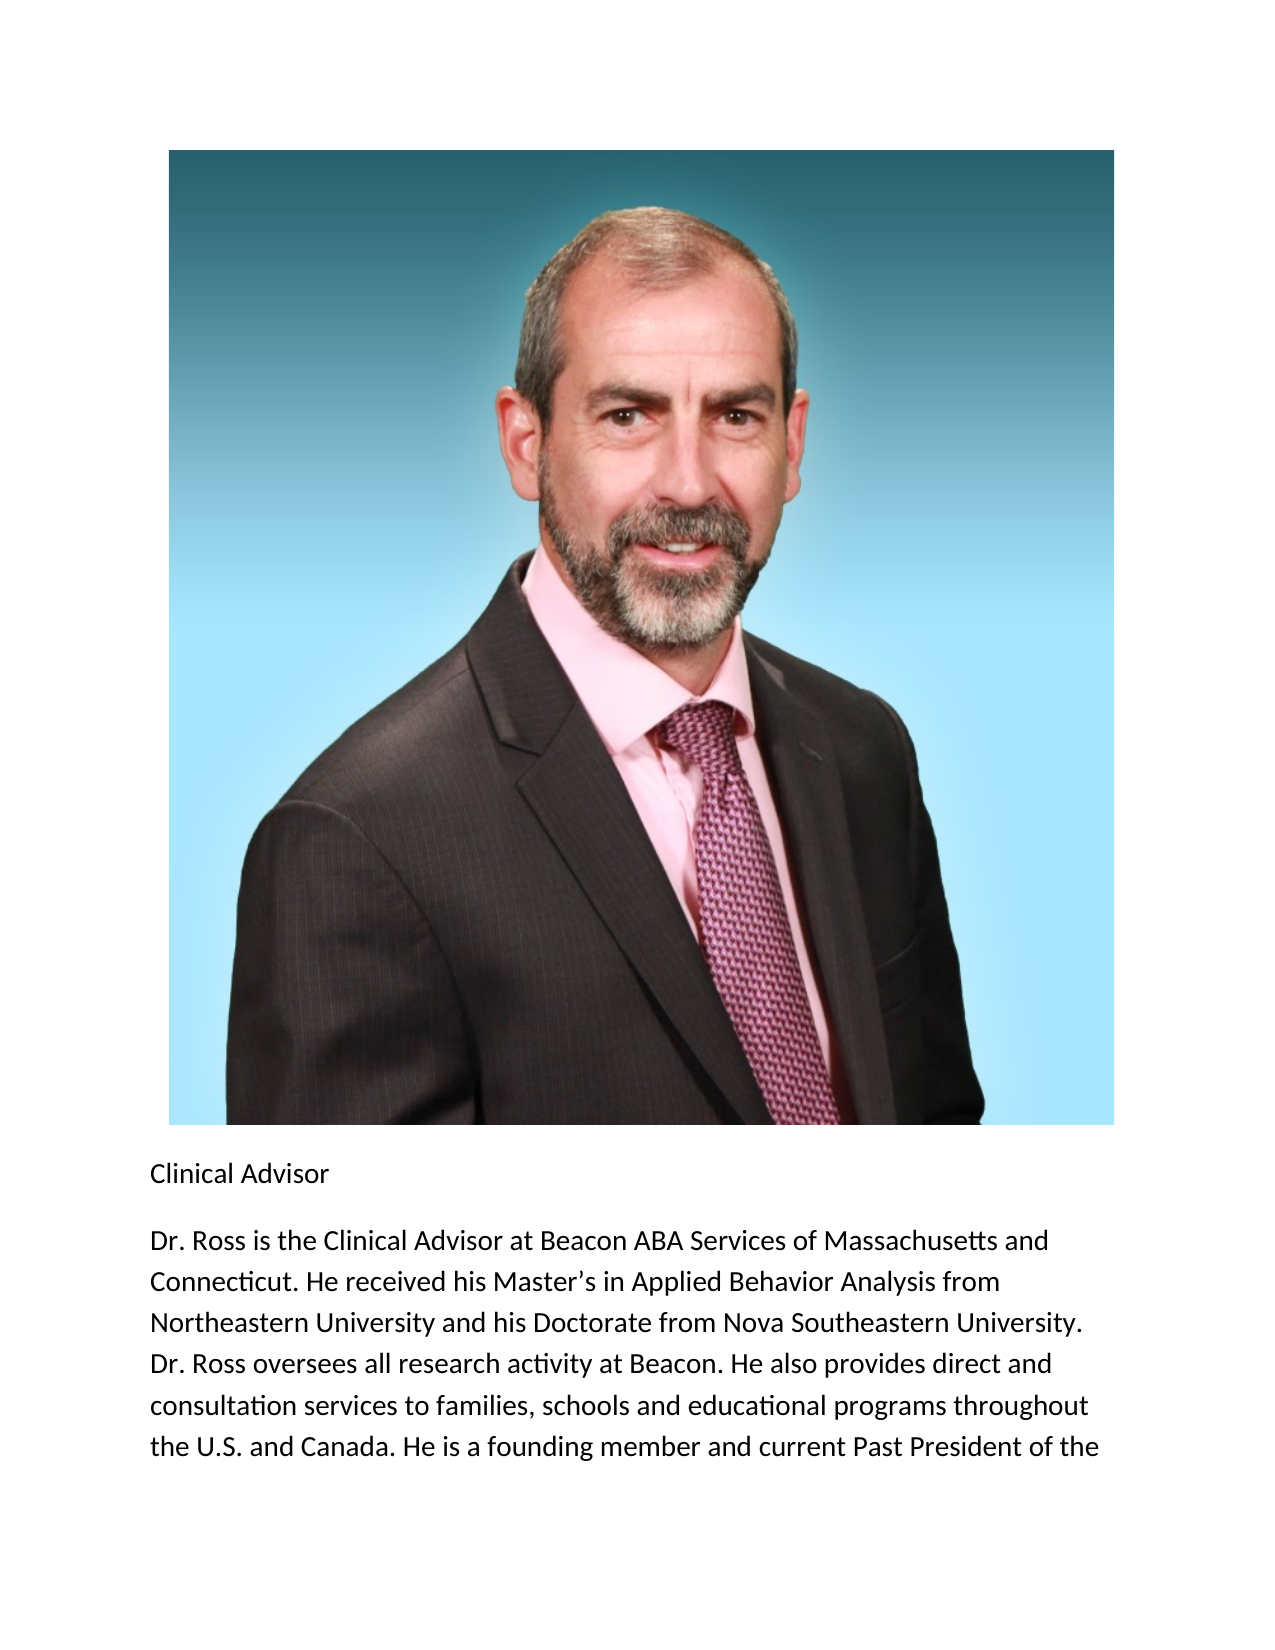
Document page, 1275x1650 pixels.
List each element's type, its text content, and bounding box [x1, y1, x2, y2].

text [150, 1222, 1125, 1463]
text Clinical Advisor [150, 1155, 1125, 1191]
